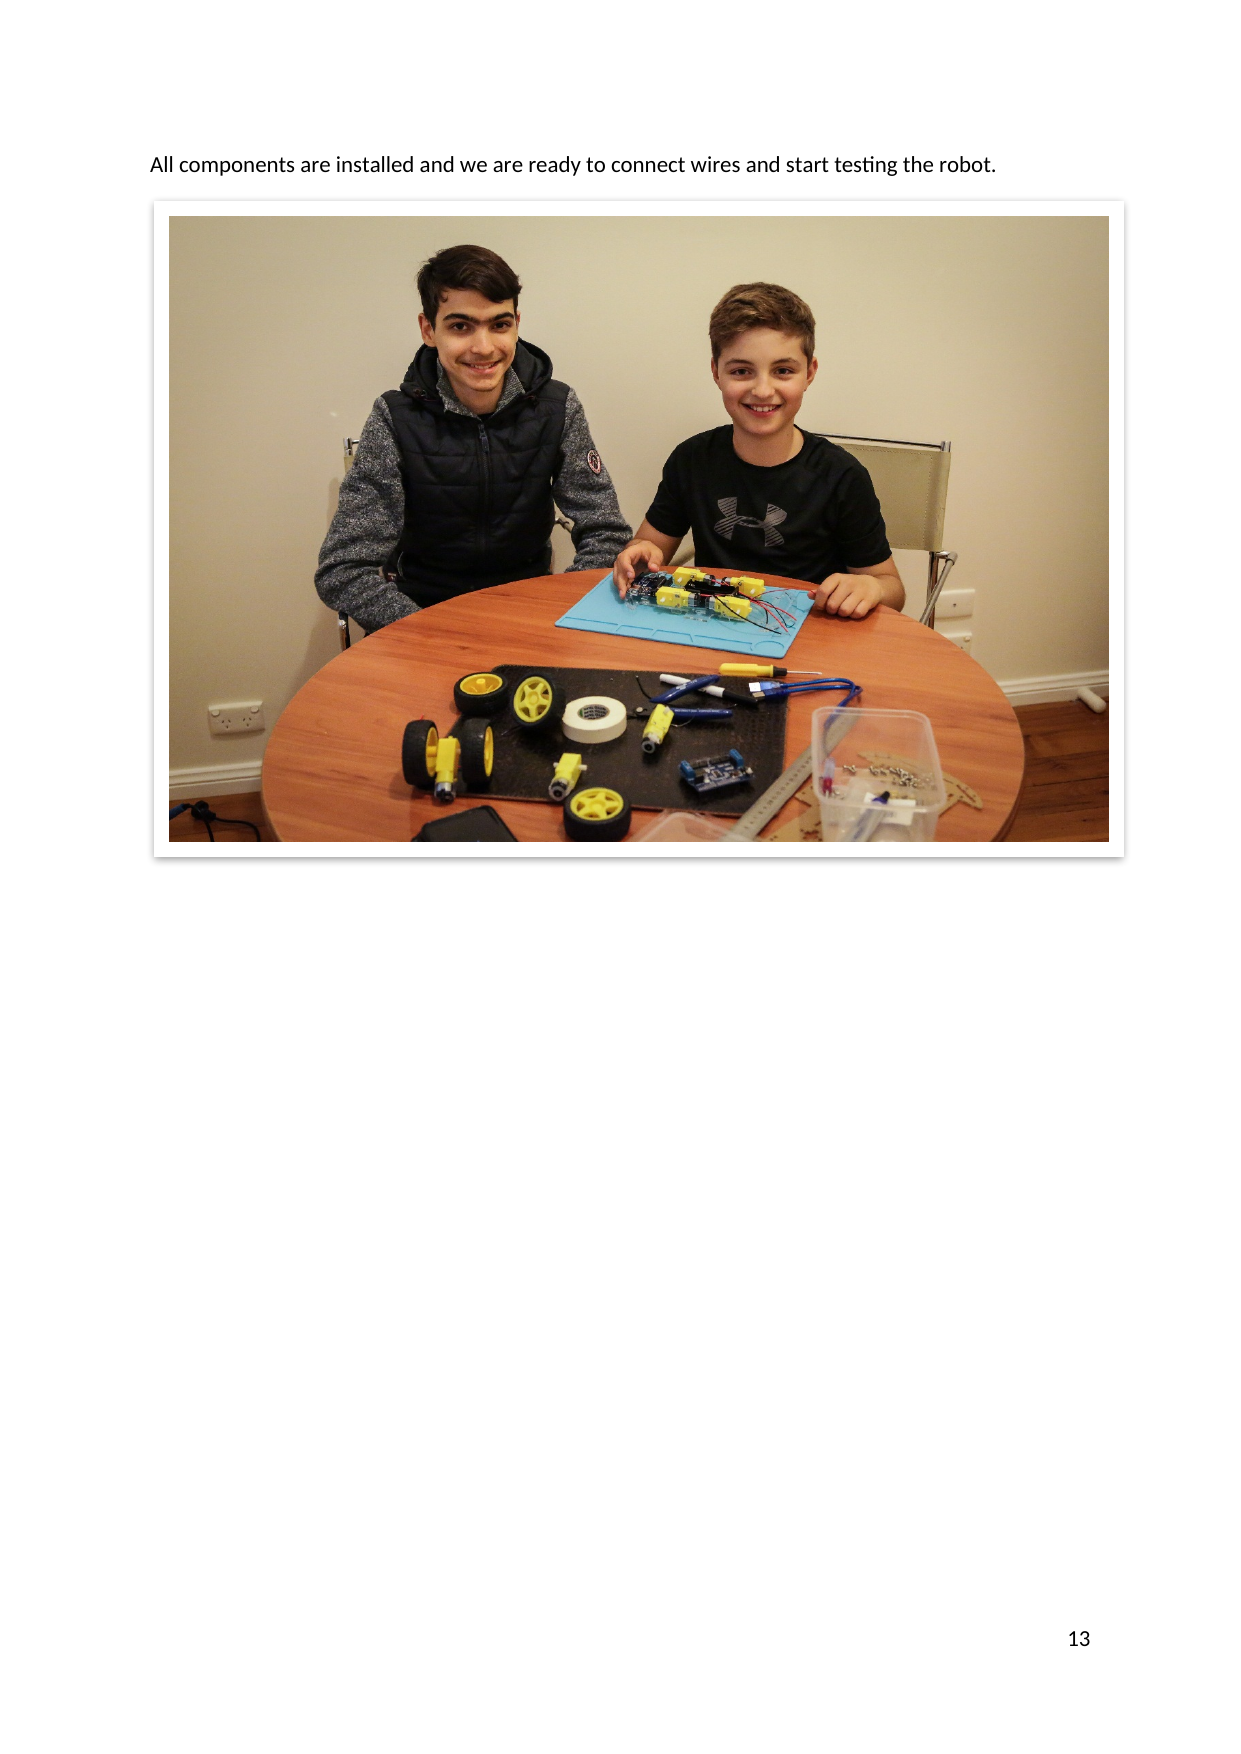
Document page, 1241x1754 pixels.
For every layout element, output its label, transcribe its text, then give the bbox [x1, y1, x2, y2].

picture [169, 216, 1109, 842]
text All components are installed and we are ready to connect wires and start testing the robot. [150, 150, 1090, 178]
